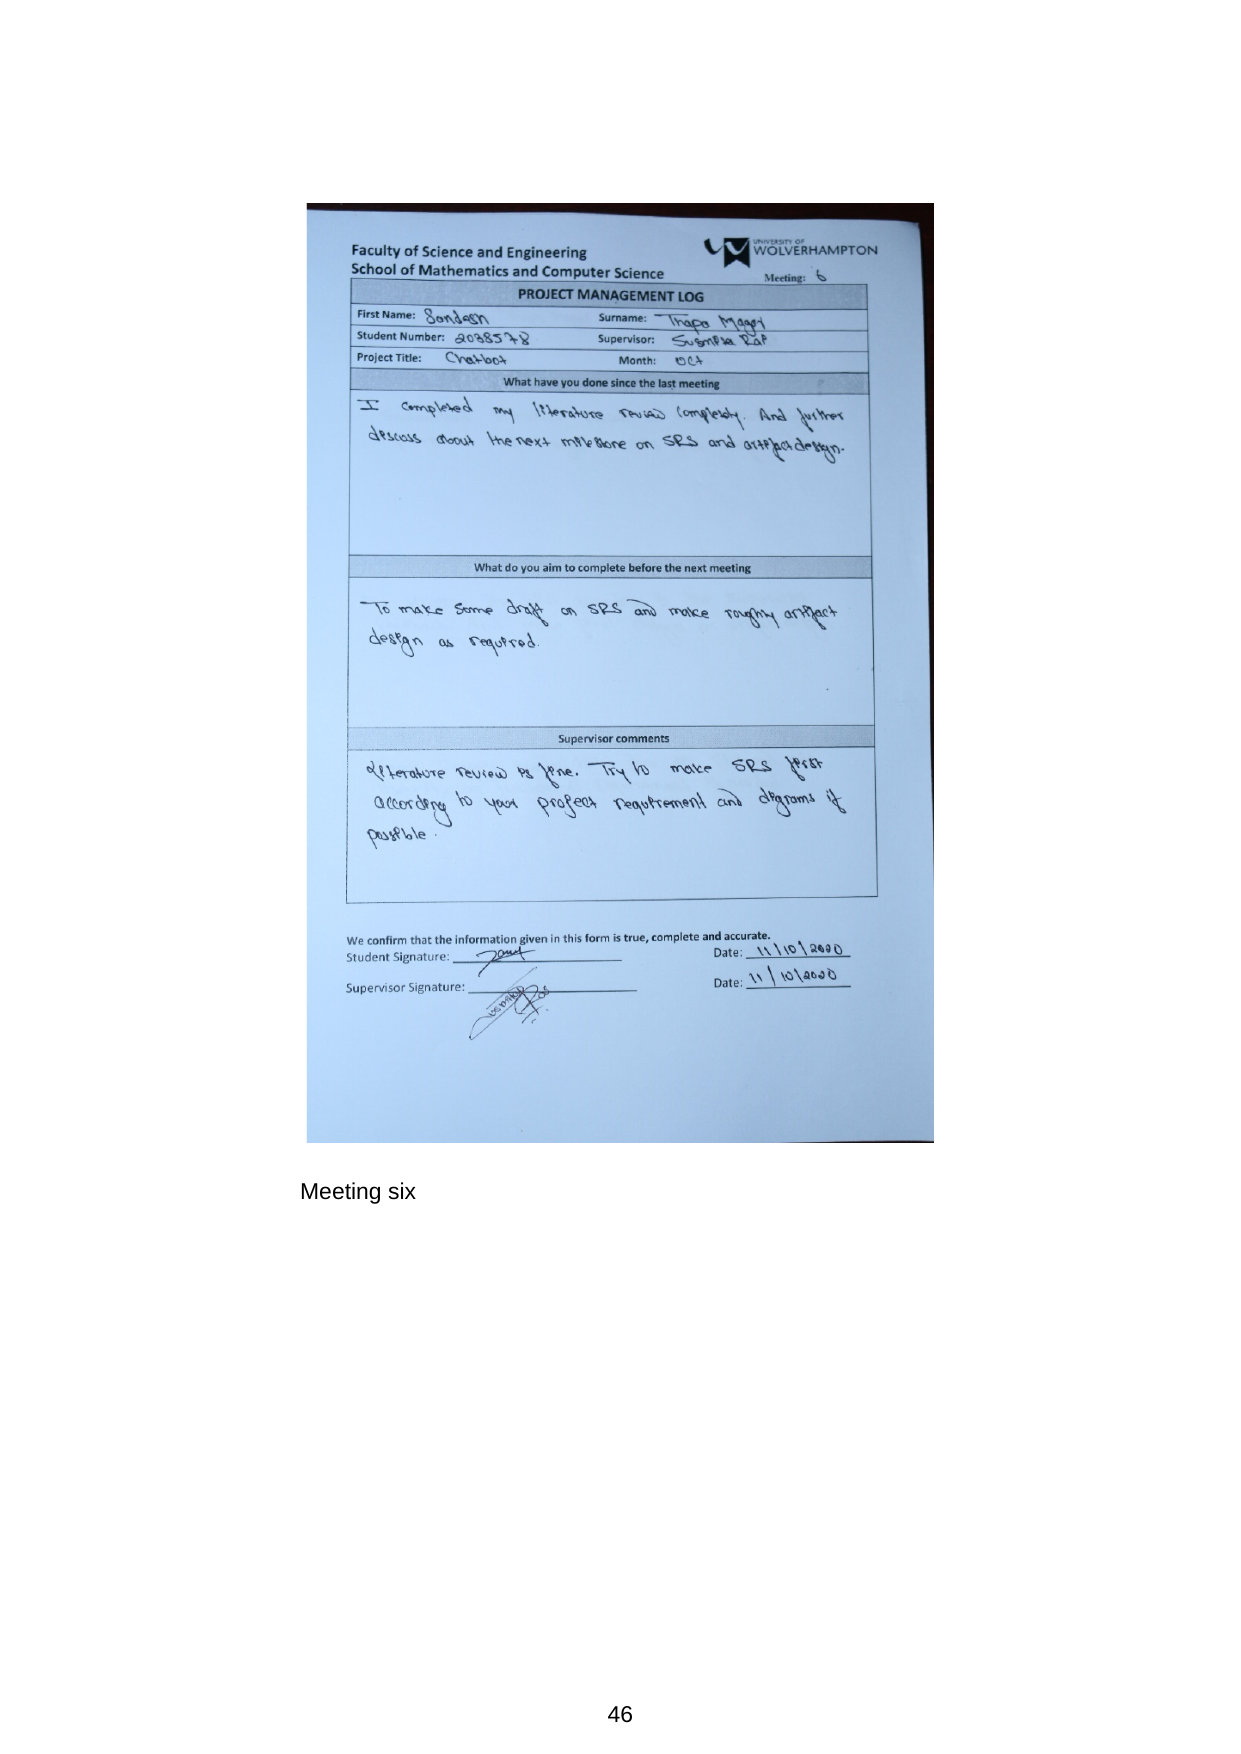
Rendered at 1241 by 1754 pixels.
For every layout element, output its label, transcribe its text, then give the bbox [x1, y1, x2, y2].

picture [307, 204, 933, 1142]
text Meeting six [150, 1178, 1090, 1204]
